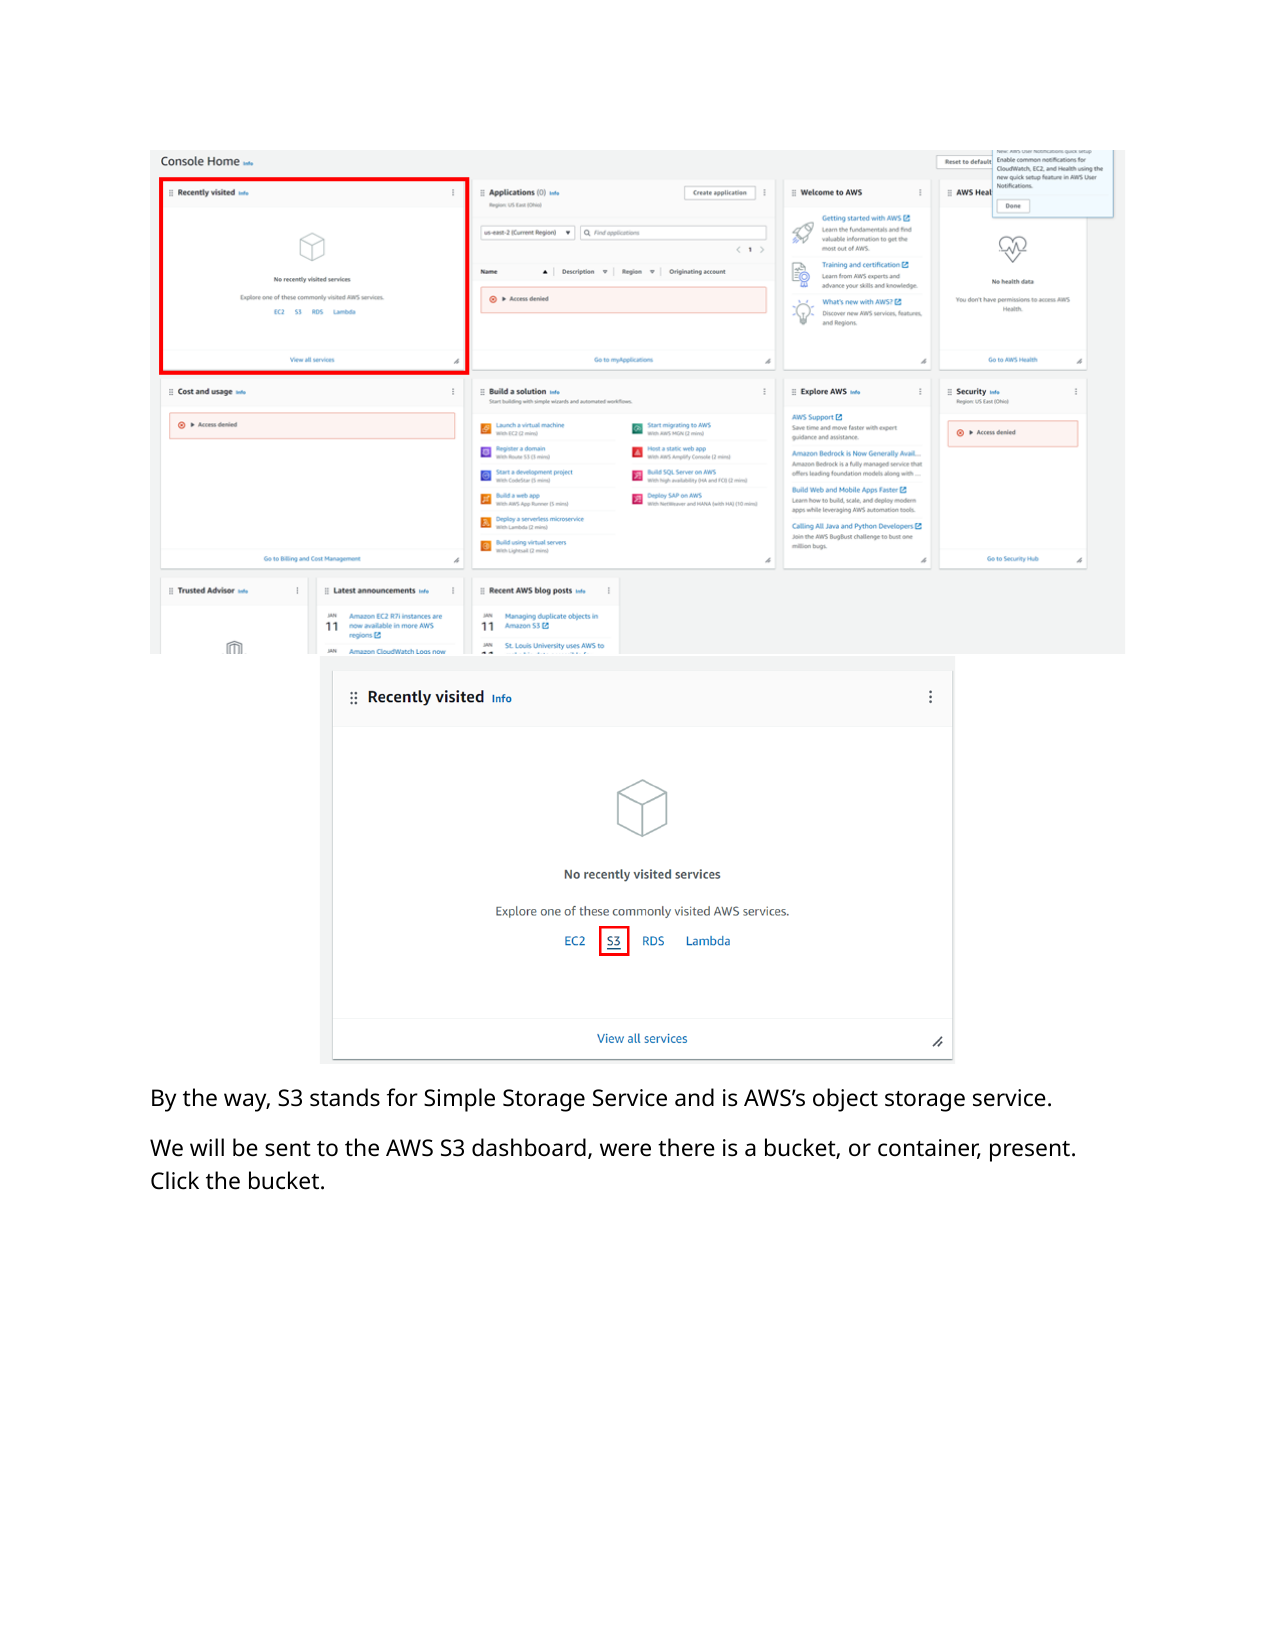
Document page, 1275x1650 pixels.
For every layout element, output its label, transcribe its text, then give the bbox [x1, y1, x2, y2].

picture [150, 150, 1125, 654]
picture [319, 656, 956, 1064]
text By the way, S3 stands for Simple Storage Service and is AWS’s object storage service. [150, 1082, 1125, 1114]
text We will be sent to the AWS S3 dashboard, were there is a bucket, or container, present. Click the bucket. [150, 1132, 1125, 1197]
